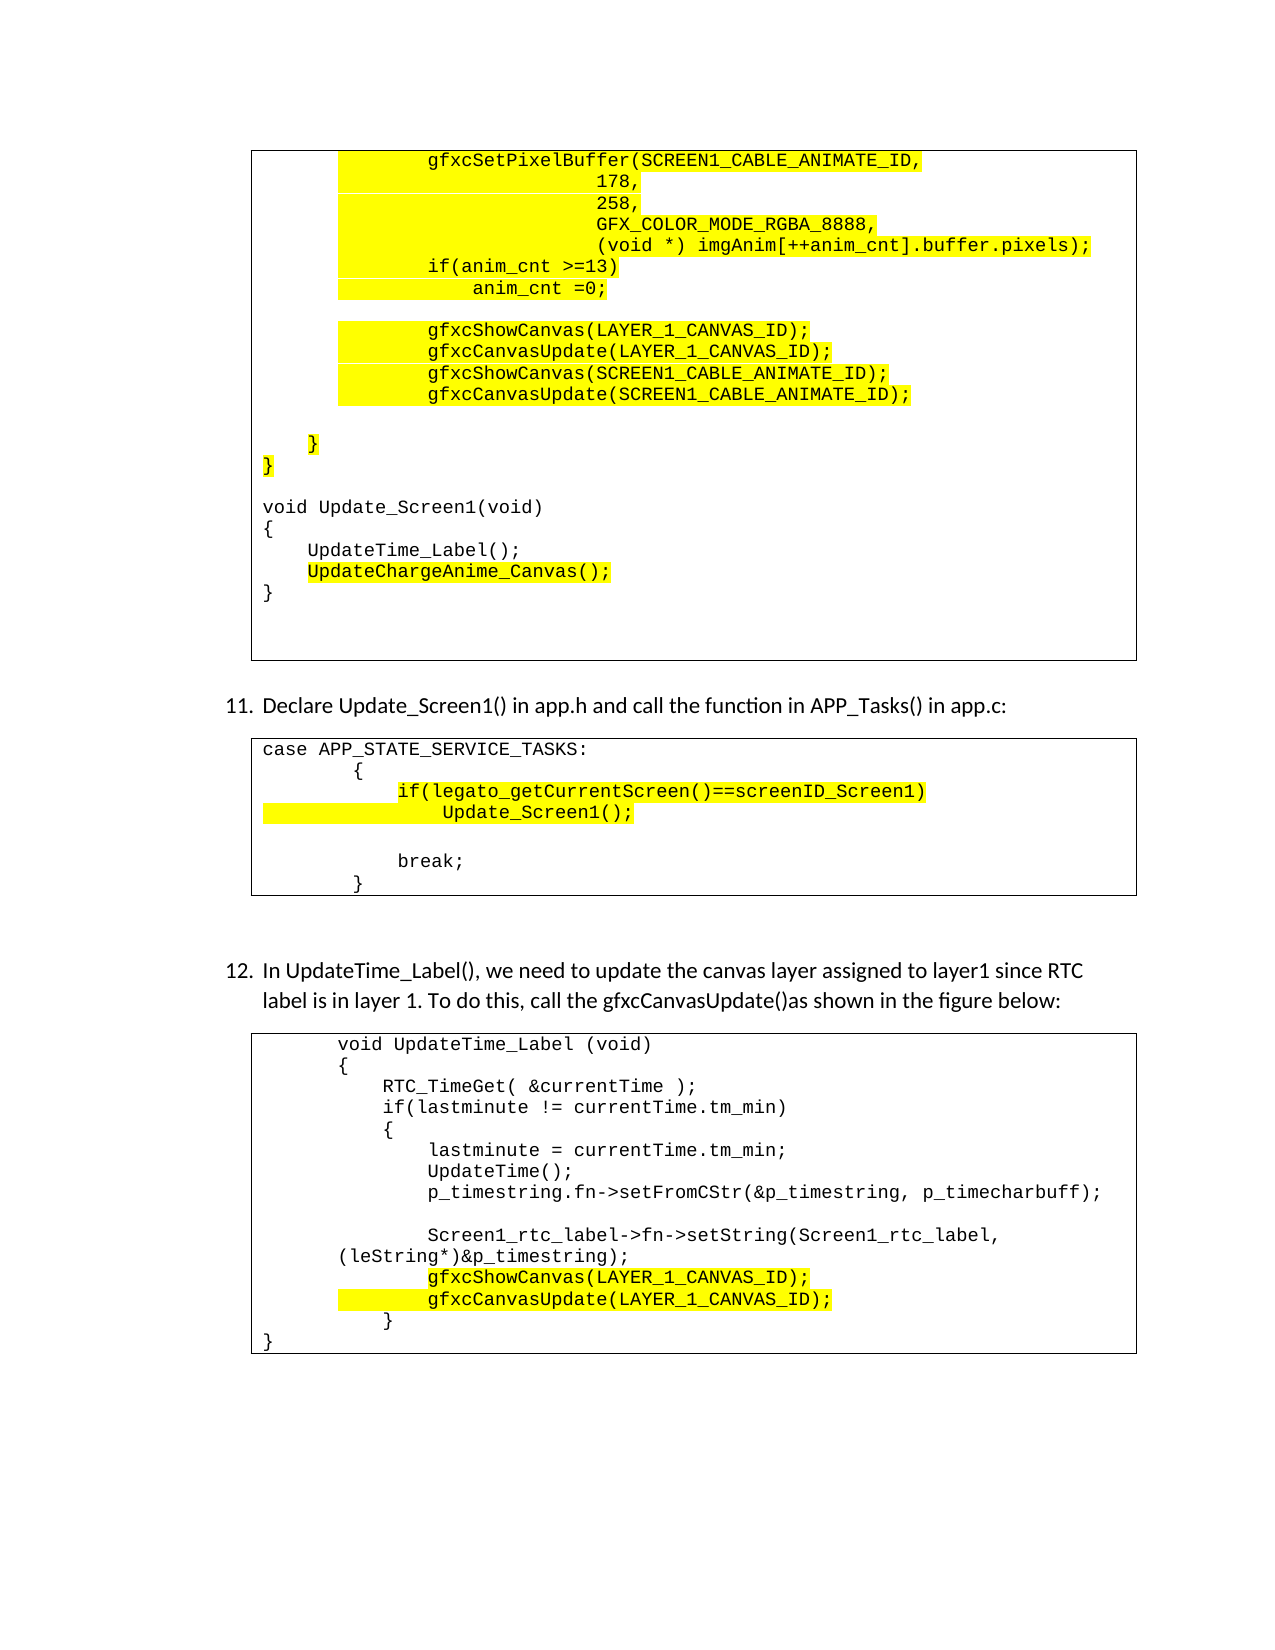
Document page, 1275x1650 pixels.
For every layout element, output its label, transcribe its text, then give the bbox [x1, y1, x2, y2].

list In UpdateTime_Label(), we need to update the canvas layer assigned to layer1 since RTC label is in layer 1. To do this, call the gfxcCanvasUpdate()as shown in the figure below: [225, 956, 1125, 1014]
table_header case APP_STATE_SERVICE_TASKS: { if(legato_getCurrentScreen()==screenID_Screen1) Update_Screen1(); break; } [252, 739, 1136, 895]
list Declare Update_Screen1() in app.h and call the function in APP_Tasks() in app.c: [225, 691, 1125, 719]
table_header void UpdateTime_Label (void) { RTC_TimeGet( &currentTime ); if(lastminute != currentTime.tm_min) { lastminute = currentTime.tm_min; UpdateTime(); p_timestring.fn->setFromCStr(&p_timestring, p_timecharbuff); Screen1_rtc_label->fn->setString(Screen1_rtc_label, (leString*)&p_timestring); gfxcShowCanvas(LAYER_1_CANVAS_ID); gfxcCanvasUpdate(LAYER_1_CANVAS_ID); } } [252, 1034, 1136, 1353]
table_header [252, 151, 1136, 660]
